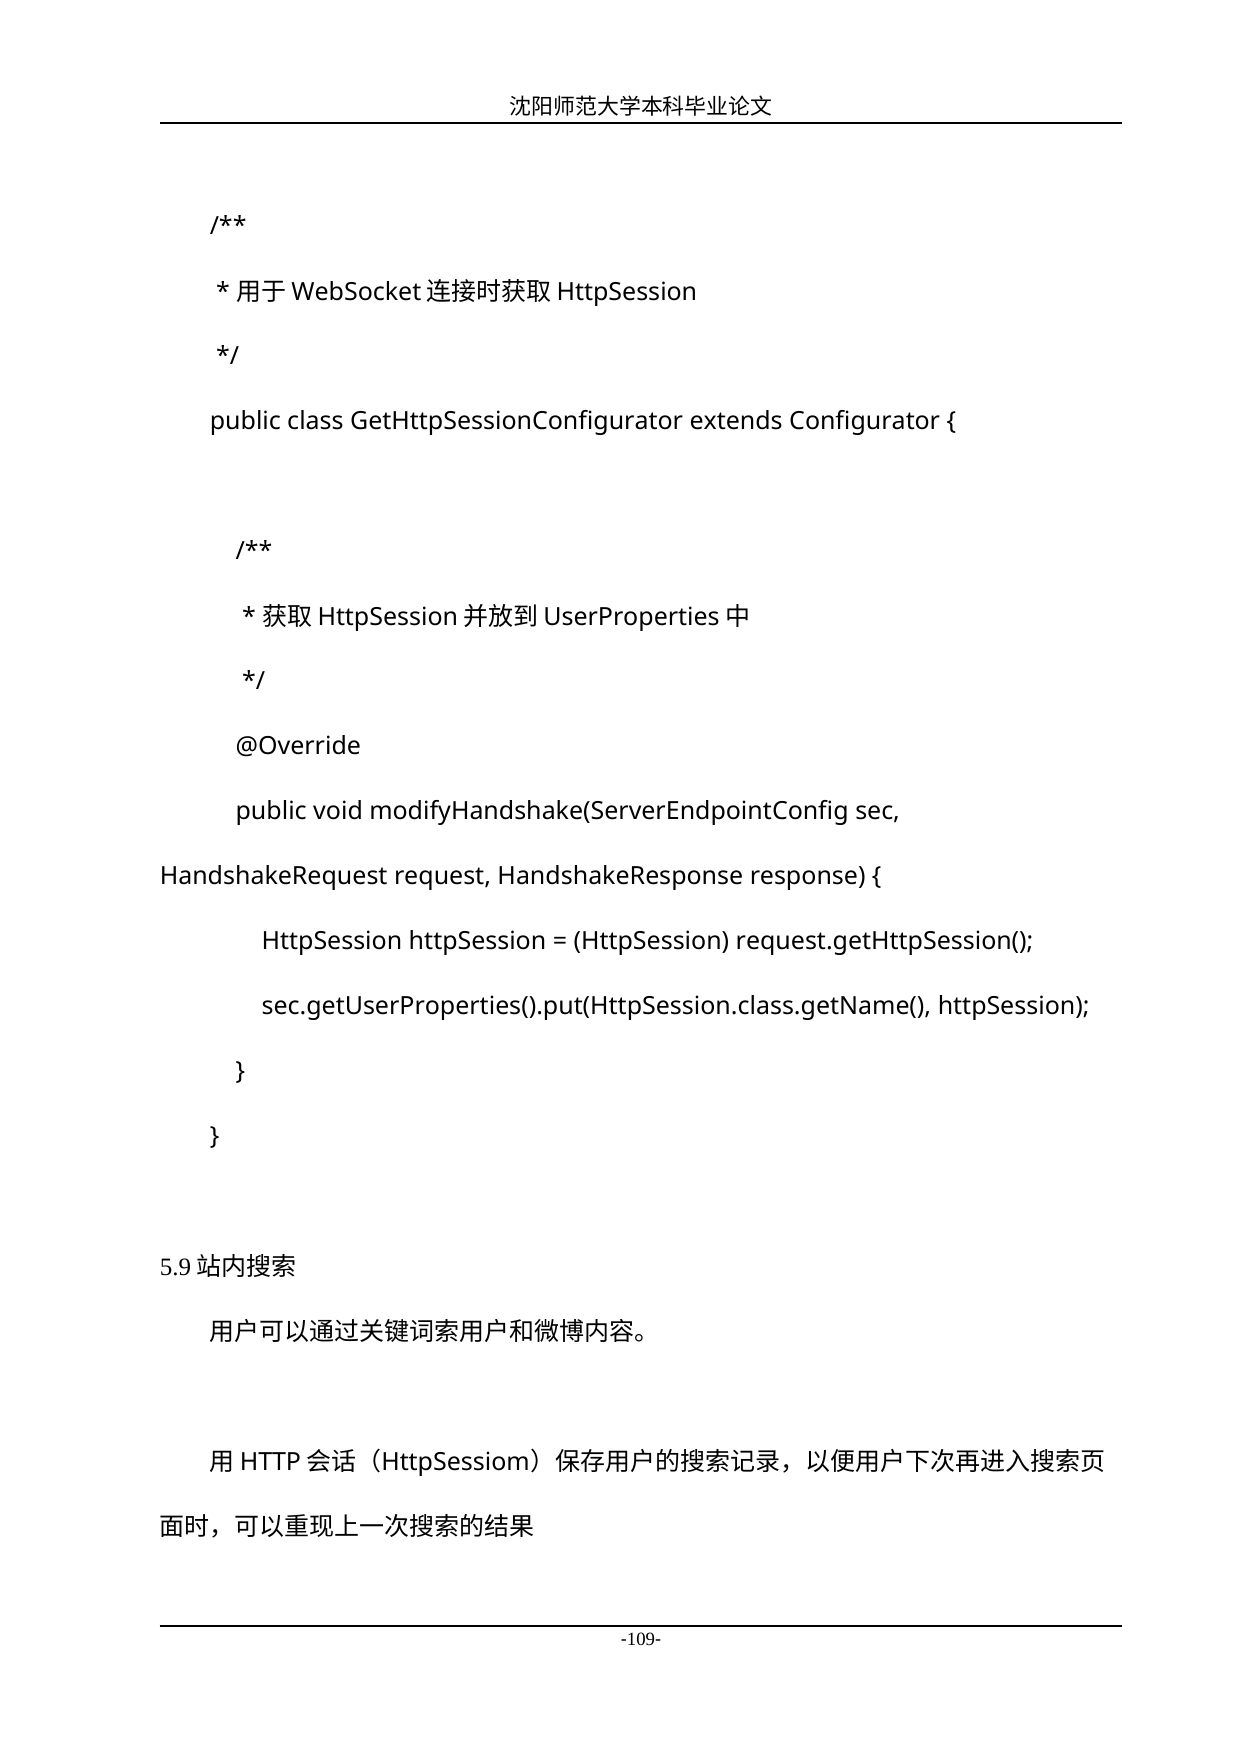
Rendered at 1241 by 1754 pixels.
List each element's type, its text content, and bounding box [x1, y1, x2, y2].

text * 获取HttpSession并放到UserProperties中 [159, 582, 1122, 647]
text /** [159, 517, 1122, 582]
text HttpSession httpSession = (HttpSession) request.getHttpSession(); [159, 907, 1122, 972]
subtitle 5.9站内搜索 [159, 1232, 1122, 1297]
text } [159, 1102, 1122, 1167]
text } [159, 1037, 1122, 1102]
text 用户可以通过关键词索用户和微博内容。 [159, 1297, 1122, 1362]
text public class GetHttpSessionConfigurator extends Configurator { [159, 387, 1122, 452]
text 用HTTP会话（HttpSessiom）保存用户的搜索记录，以便用户下次再进入搜索页面时，可以重现上一次搜索的结果 [159, 1427, 1122, 1557]
text */ [159, 647, 1122, 712]
text public void modifyHandshake(ServerEndpointConfig sec, HandshakeRequest request, HandshakeResponse response) { [159, 777, 1122, 907]
text /** [159, 192, 1122, 257]
text @Override [159, 712, 1122, 777]
text sec.getUserProperties().put(HttpSession.class.getName(), httpSession); [159, 972, 1122, 1037]
text */ [159, 322, 1122, 387]
text * 用于WebSocket连接时获取HttpSession [159, 257, 1122, 322]
